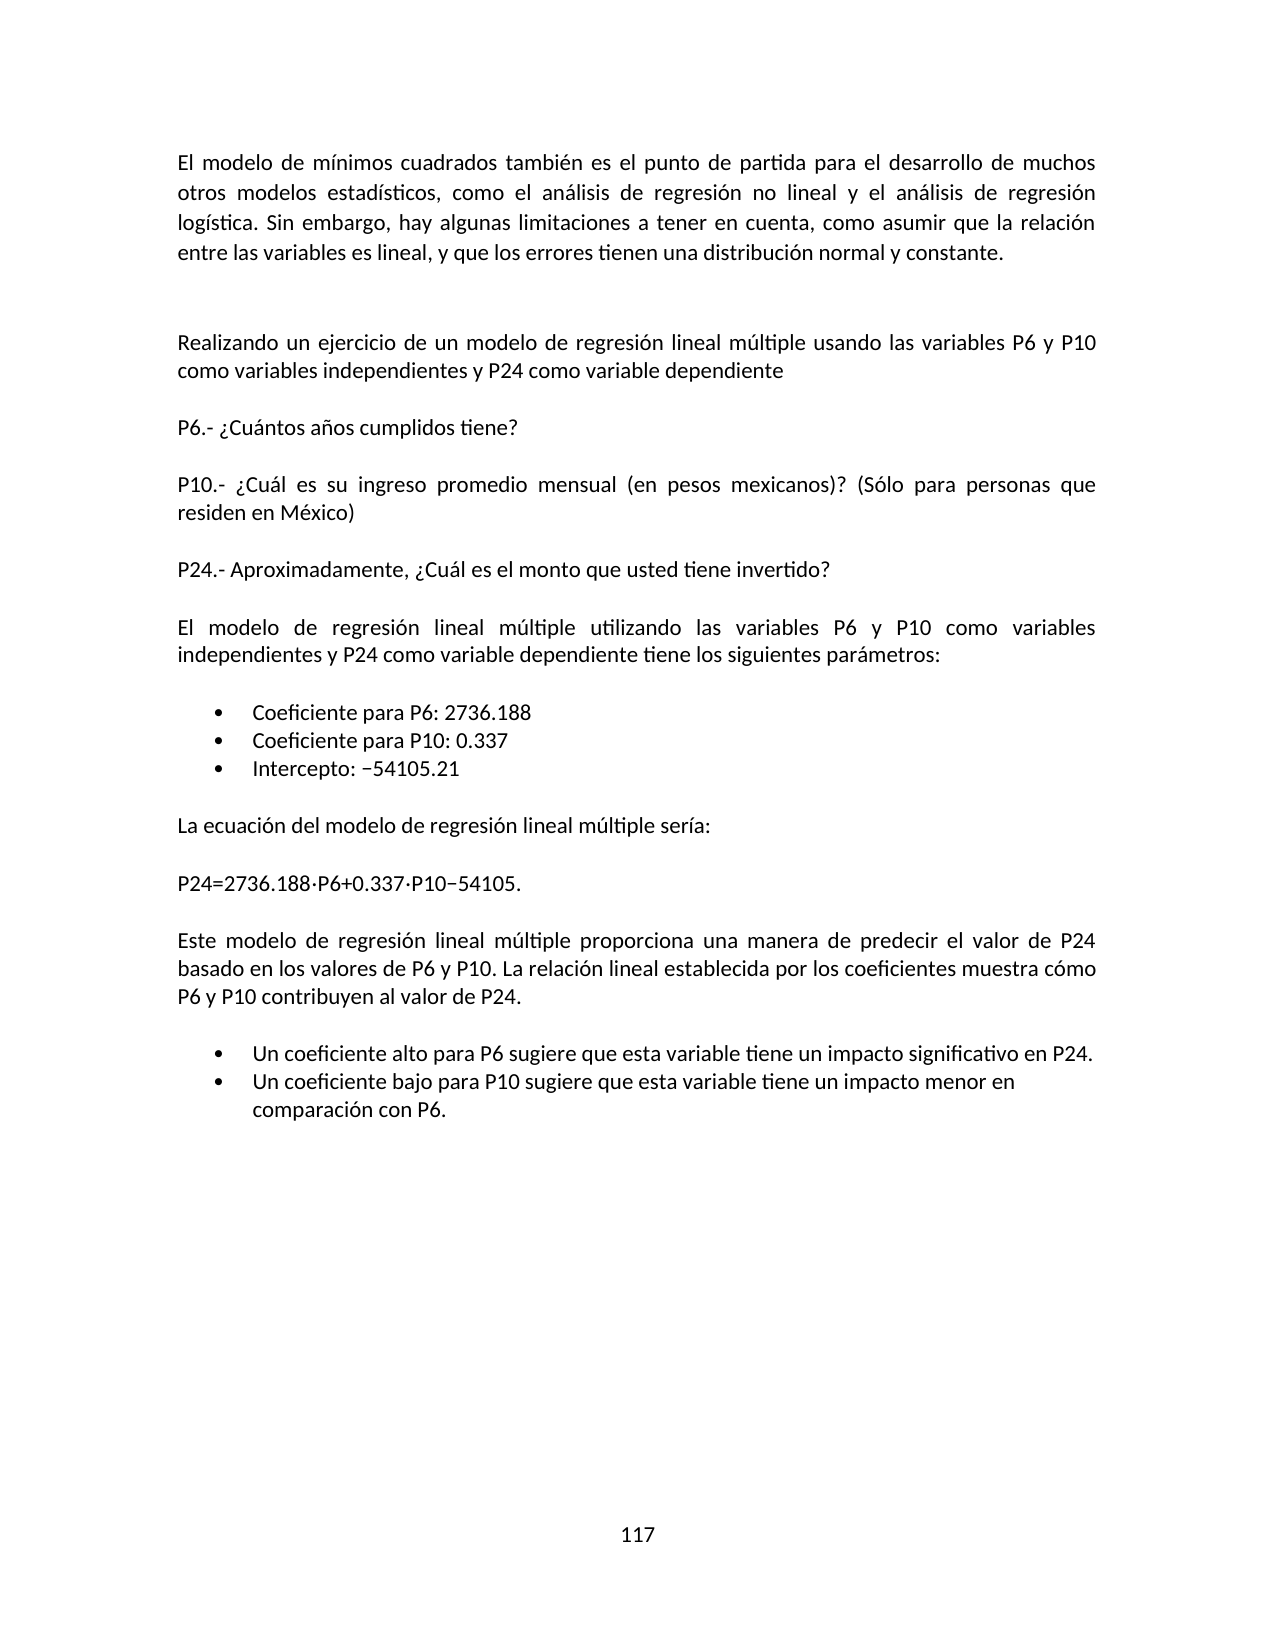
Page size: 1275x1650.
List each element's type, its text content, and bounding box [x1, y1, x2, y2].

list Intercepto: −54105.21 [215, 754, 1098, 782]
text El modelo de mínimos cuadrados también es el punto de partida para el desarrollo de muchos otros modelos estadísticos, como el análisis de regresión no lineal y el análisis de regresión logística. Sin embargo, hay algunas limitaciones a tener en cuenta, como asumir que la relación entre las variables es lineal, y que los errores tienen una distribución normal y constante. [177, 148, 1098, 266]
list Un coeficiente bajo para P10 sugiere que esta variable tiene un impacto menor en comparación con P6. [215, 1067, 1098, 1123]
text El modelo de regresión lineal múltiple utilizando las variables P6 y P10 como variables independientes y P24 como variable dependiente tiene los siguientes parámetros: [177, 613, 1098, 669]
text P24.- Aproximadamente, ¿Cuál es el monto que usted tiene invertido? [177, 555, 1098, 583]
list Coeficiente para P10: 0.337 [215, 726, 1098, 754]
list Un coeficiente alto para P6 sugiere que esta variable tiene un impacto significativo en P24. [215, 1039, 1098, 1067]
text Realizando un ejercicio de un modelo de regresión lineal múltiple usando las variables P6 y P10 como variables independientes y P24 como variable dependiente [177, 328, 1098, 384]
text Este modelo de regresión lineal múltiple proporciona una manera de predecir el valor de P24 basado en los valores de P6 y P10. La relación lineal establecida por los coeficientes muestra cómo P6 y P10 contribuyen al valor de P24. [177, 926, 1098, 1010]
list Coeficiente para P6: 2736.188 [215, 698, 1098, 726]
text P6.- ¿Cuántos años cumplidos tiene? [177, 413, 1098, 441]
text La ecuación del modelo de regresión lineal múltiple sería: [177, 811, 1098, 839]
text P10.- ¿Cuál es su ingreso promedio mensual (en pesos mexicanos)? (Sólo para personas que residen en México) [177, 470, 1098, 526]
text P24=2736.188⋅P6+0.337⋅P10−54105. [177, 868, 1098, 897]
